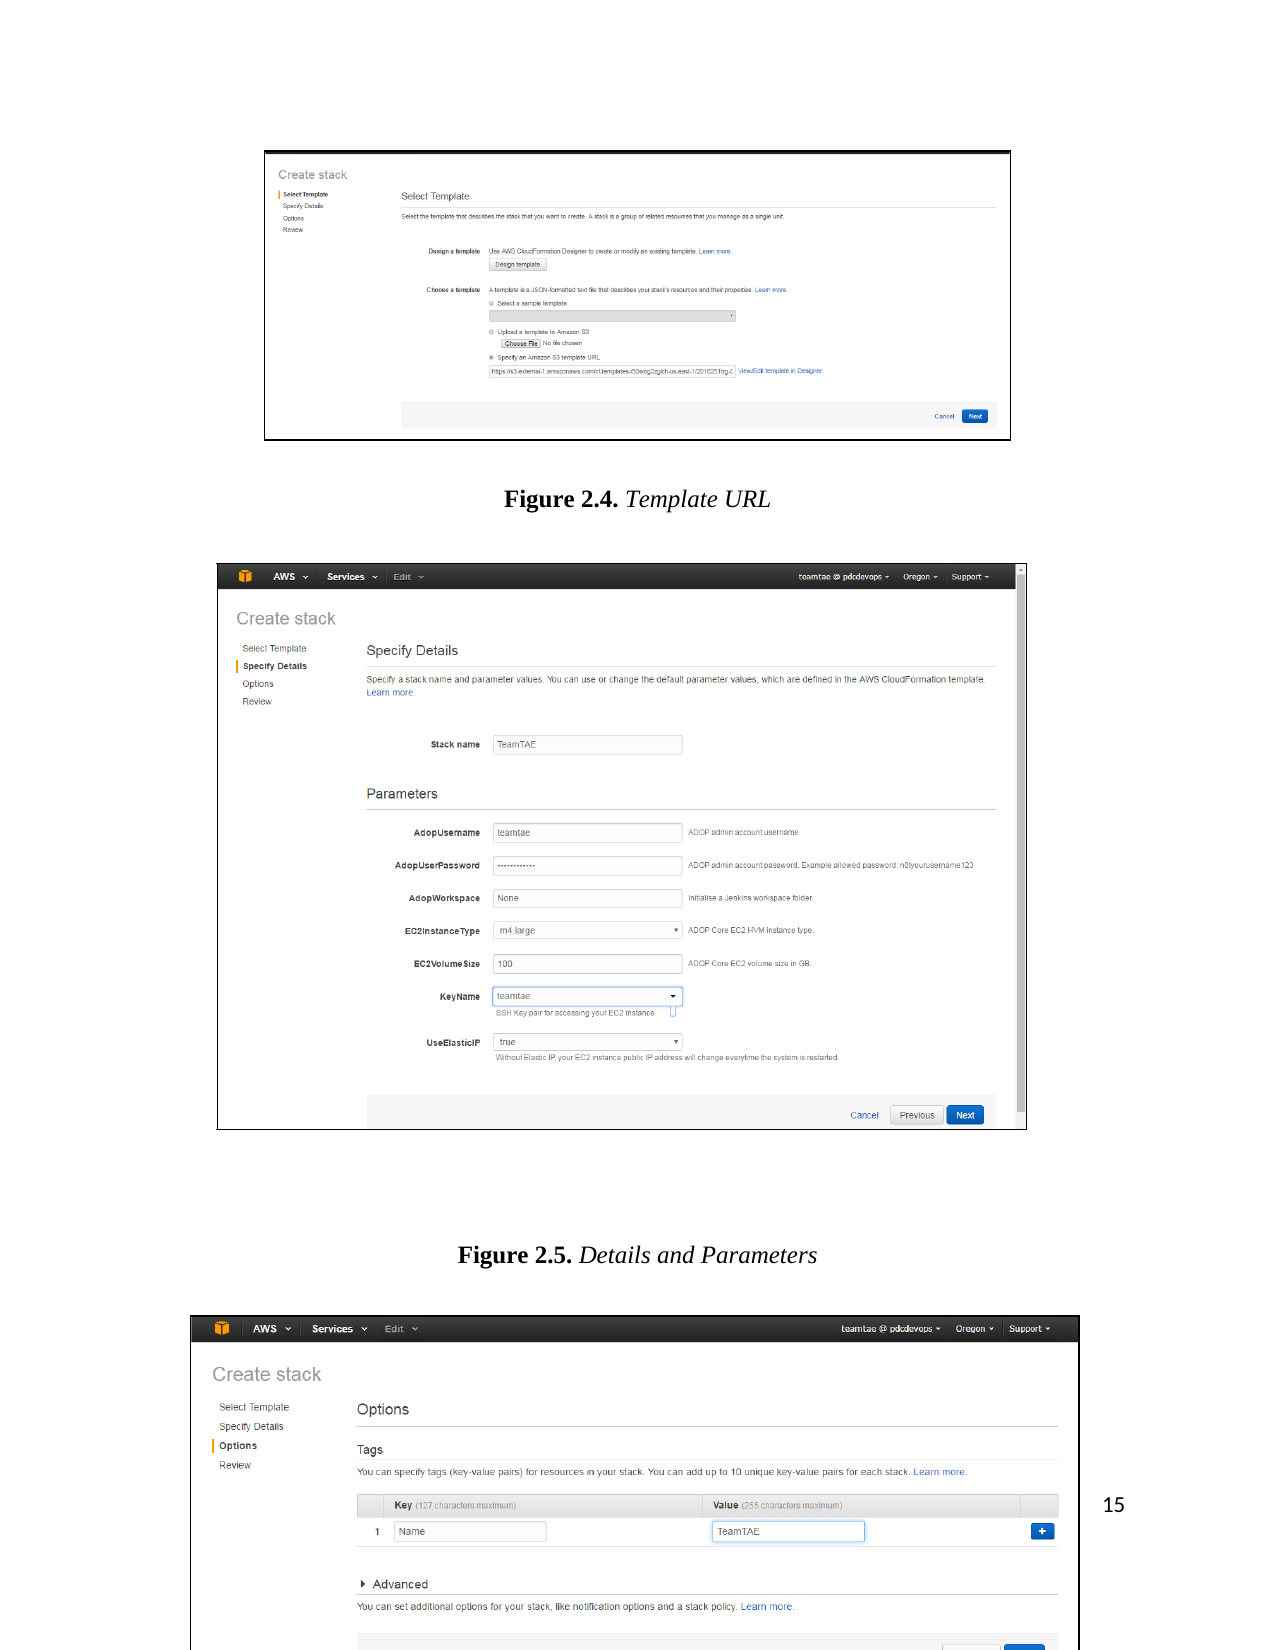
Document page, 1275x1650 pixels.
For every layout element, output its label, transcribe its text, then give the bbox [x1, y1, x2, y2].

picture [191, 1317, 1078, 1650]
picture [265, 152, 1010, 439]
text Figure 2.4. Template URL [150, 484, 1125, 513]
text Figure 2.5. Details and Parameters [150, 1240, 1125, 1269]
picture [218, 564, 1026, 1129]
